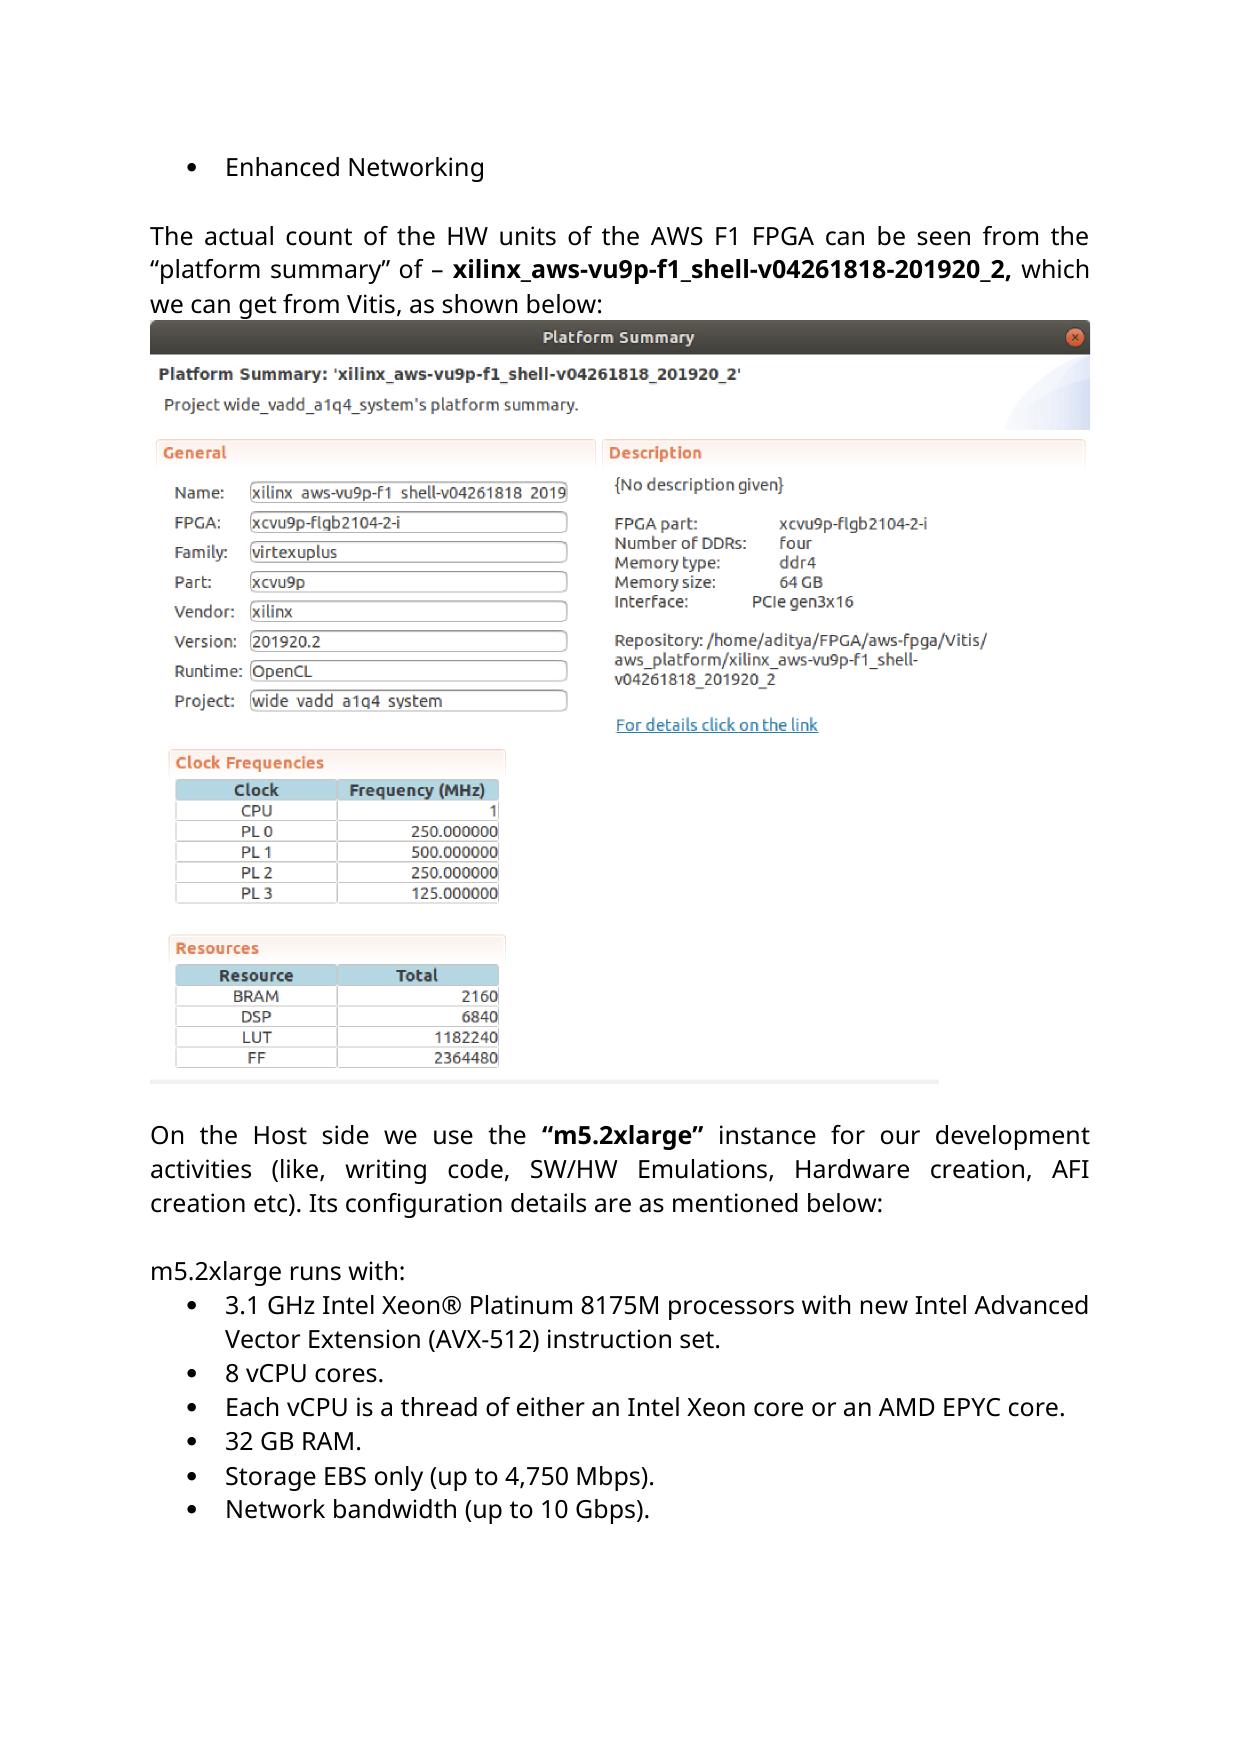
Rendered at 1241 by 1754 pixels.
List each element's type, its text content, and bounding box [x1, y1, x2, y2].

list Network bandwidth (up to 10 Gbps). [187, 1492, 1090, 1526]
picture [150, 320, 1091, 1084]
list 32 GB RAM. [187, 1424, 1090, 1458]
list Each vCPU is a thread of either an Intel Xeon core or an AMD EPYC core. [187, 1390, 1090, 1424]
list 8 vCPU cores. [187, 1356, 1090, 1390]
list Enhanced Networking [187, 150, 1090, 184]
text The actual count of the HW units of the AWS F1 FPGA can be seen from the “platform summary” of – xilinx_aws-vu9p-f1_shell-v04261818-201920_2, which we can get from Vitis, as shown below: [150, 218, 1090, 320]
text m5.2xlarge runs with: [150, 1254, 1090, 1288]
list 3.1 GHz Intel Xeon® Platinum 8175M processors with new Intel Advanced Vector Extension (AVX-512) instruction set. [187, 1288, 1090, 1356]
list Storage EBS only (up to 4,750 Mbps). [187, 1458, 1090, 1492]
text On the Host side we use the “m5.2xlarge” instance for our development activities (like, writing code, SW/HW Emulations, Hardware creation, AFI creation etc). Its configuration details are as mentioned below: [150, 1117, 1090, 1220]
